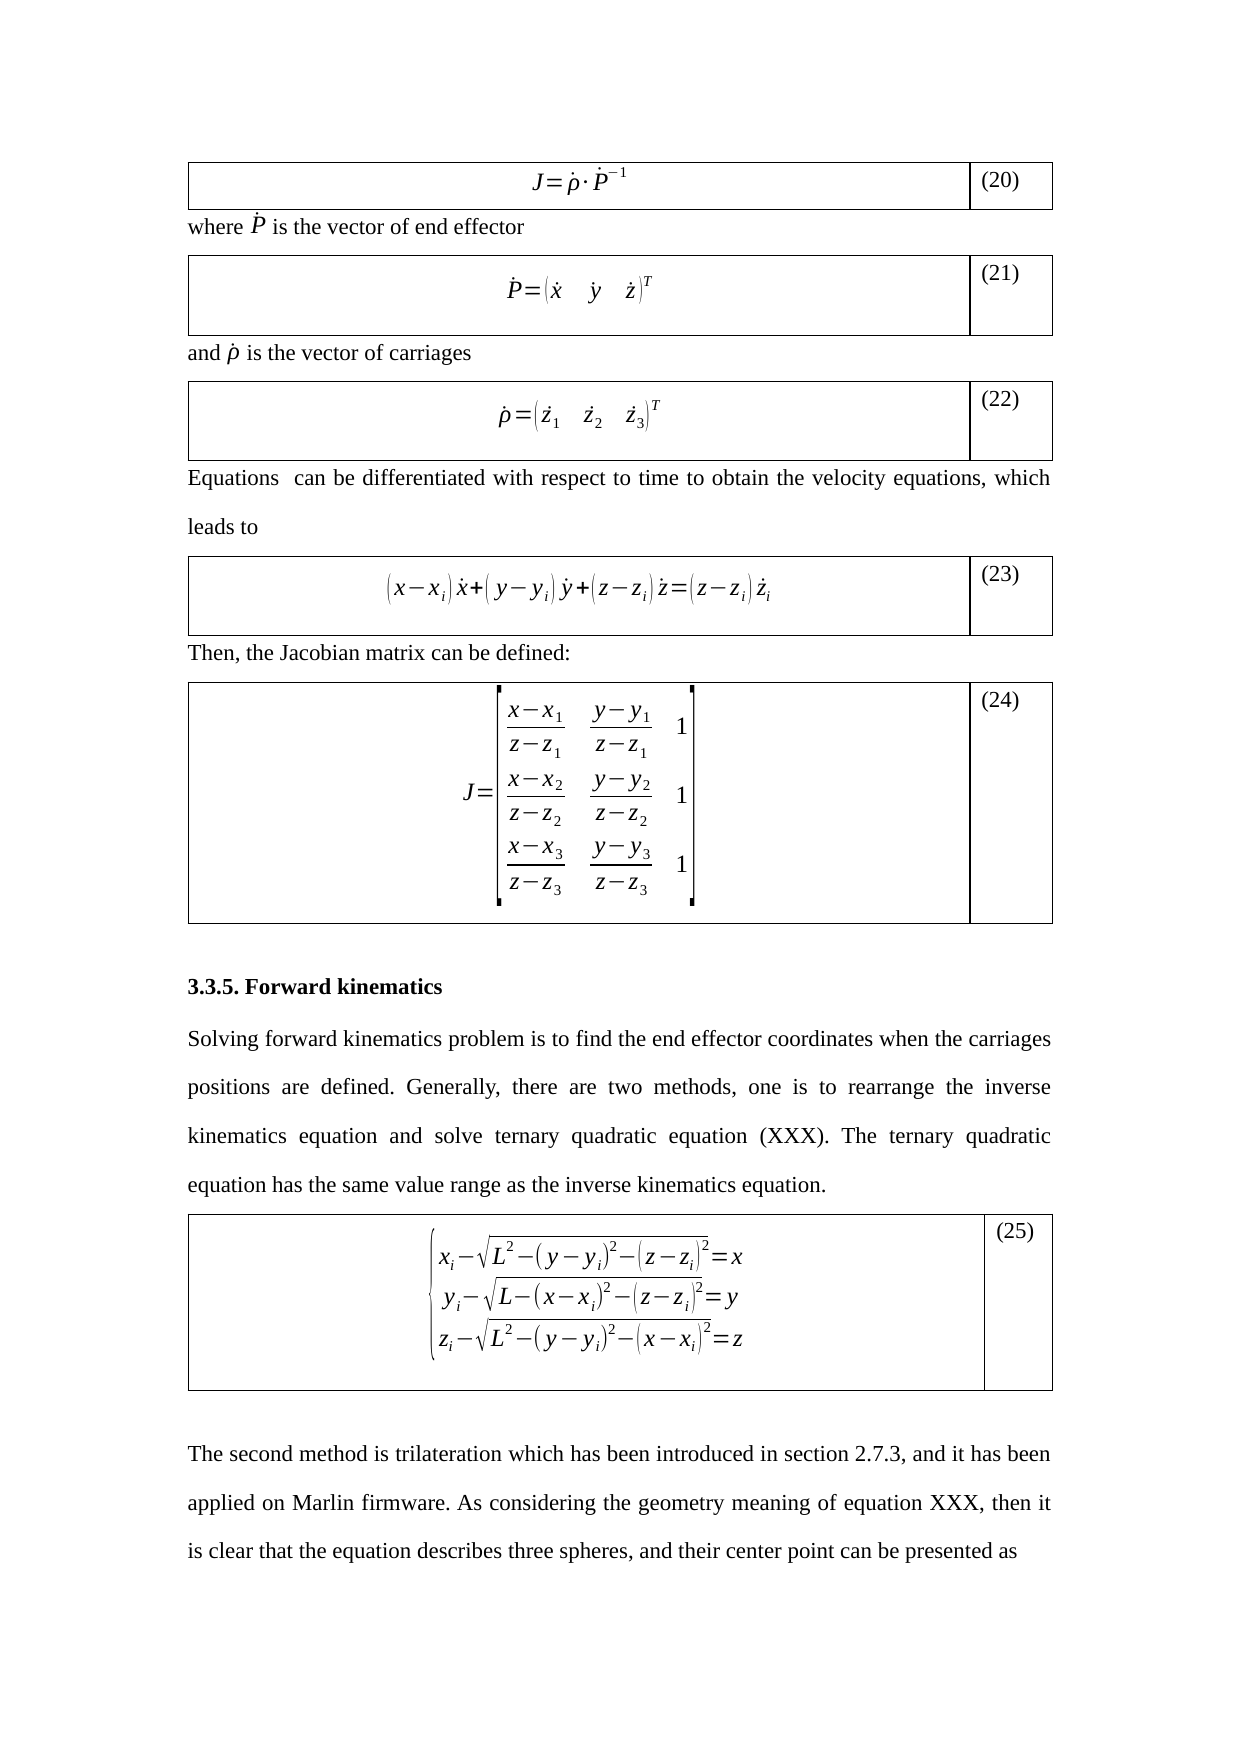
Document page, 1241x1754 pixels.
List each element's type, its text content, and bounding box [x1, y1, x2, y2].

text The second method is trilateration which has been introduced in section 2.7.3, and it has been applied on Marlin firmware. As considering the geometry meaning of equation XXX, then it is clear that the equation describes three spheres, and their center point can be presented as [187, 1437, 1053, 1567]
text Then, the Jacobian matrix can be defined: [187, 636, 1053, 668]
table_header [189, 382, 969, 460]
table_header (24) [971, 683, 1052, 923]
table_header (23) [971, 557, 1052, 635]
table_header [189, 683, 969, 923]
text where is the vector of end effector [187, 210, 1053, 242]
table_header [189, 1215, 984, 1390]
table_header [189, 557, 969, 635]
table_header [189, 163, 969, 209]
text and is the vector of carriages [187, 336, 1053, 368]
table_header (20) [971, 163, 1052, 209]
table_header (22) [971, 382, 1052, 460]
subtitle 3.3.5. Forward kinematics [187, 970, 1053, 1002]
text Solving forward kinematics problem is to find the end effector coordinates when the carriages positions are defined. Generally, there are two methods, one is to rearrange the inverse kinematics equation and solve ternary quadratic equation (XXX). The ternary quadratic equation has the same value range as the inverse kinematics equation. [187, 1022, 1053, 1200]
table_header (21) [971, 256, 1052, 334]
table_header [189, 256, 969, 334]
table_header (25) [985, 1215, 1052, 1390]
text Equations can be differentiated with respect to time to obtain the velocity equations, which leads to [187, 461, 1053, 543]
